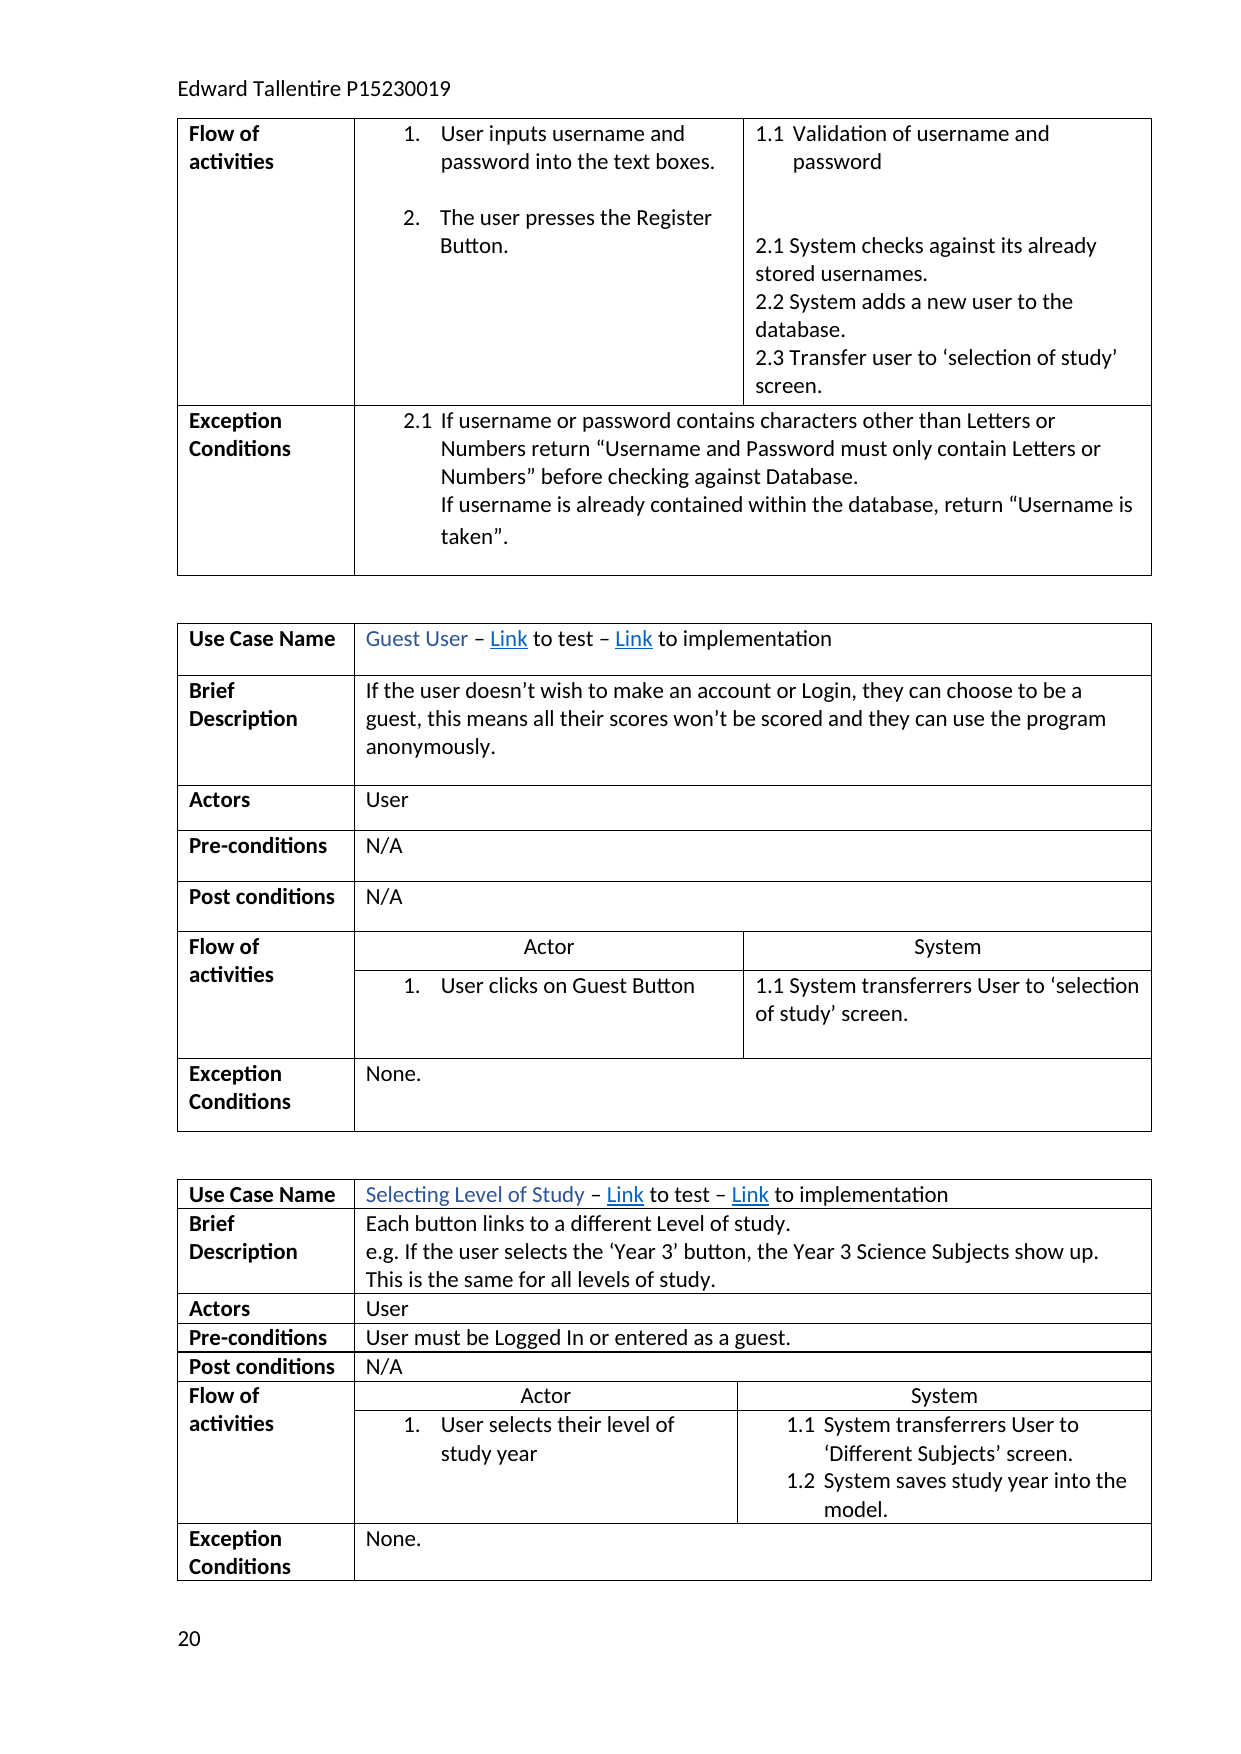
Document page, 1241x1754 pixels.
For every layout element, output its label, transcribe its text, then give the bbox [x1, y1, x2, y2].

table_cell User clicks on Guest Button [355, 971, 743, 1058]
table_cell Exception Conditions [178, 1524, 354, 1580]
table_cell Actor [355, 1382, 737, 1409]
table_cell Actor [355, 932, 743, 970]
table_header Use Case Name [178, 1180, 354, 1208]
table_cell Actors [178, 786, 354, 830]
table_cell Pre-conditions [178, 831, 354, 881]
table_cell N/A [355, 1353, 1151, 1381]
table_cell Post conditions [178, 1353, 354, 1381]
table_cell User inputs username and password into the text boxes. The user presses the Register Button. [355, 119, 743, 405]
table_cell Flow of activities [178, 1382, 354, 1523]
table_cell Post conditions [178, 882, 354, 931]
table_cell User [355, 1294, 1151, 1322]
table_cell Validation of username and password 2.1 System checks against its already stored usernames. 2.2 System adds a new user to the database. 2.3 Transfer user to ‘selection of study’ screen. [744, 119, 1151, 405]
table_cell User [355, 786, 1151, 830]
table_cell Each button links to a different Level of study. e.g. If the user selects the ‘Year 3’ button, the Year 3 Science Subjects show up. This is the same for all levels of study. [355, 1209, 1151, 1293]
table_cell None. [355, 1524, 1151, 1580]
table_cell System transferrers User to ‘Different Subjects’ screen. System saves study year into the model. [738, 1411, 1151, 1523]
table_cell Flow of activities [178, 932, 354, 1058]
table_header Use Case Name [178, 624, 354, 675]
table_cell System [744, 932, 1151, 970]
table_header Guest User – Link to test – Link to implementation [355, 624, 1151, 675]
table_cell If username or password contains characters other than Letters or Numbers return “Username and Password must only contain Letters or Numbers” before checking against Database. If username is already contained within the database, return “Username is taken”. [355, 406, 1151, 575]
table_cell Exception Conditions [178, 406, 354, 575]
table_cell If the user doesn’t wish to make an account or Login, they can choose to be a guest, this means all their scores won’t be scored and they can use the program anonymously. [355, 676, 1151, 784]
table_cell Pre-conditions [178, 1324, 354, 1351]
table_cell Actors [178, 1294, 354, 1322]
table_cell System [738, 1382, 1151, 1409]
table_header Selecting Level of Study – Link to test – Link to implementation [355, 1180, 1151, 1208]
table_cell N/A [355, 882, 1151, 931]
table_cell Flow of activities [178, 119, 354, 405]
table_cell User selects their level of study year [355, 1411, 737, 1523]
table_cell N/A [355, 831, 1151, 881]
table_cell User must be Logged In or entered as a guest. [355, 1324, 1151, 1351]
table_cell None. [355, 1059, 1151, 1131]
table_cell Exception Conditions [178, 1059, 354, 1131]
table_cell Brief Description [178, 1209, 354, 1293]
table_cell Brief Description [178, 676, 354, 784]
table_cell 1.1 System transferrers User to ‘selection of study’ screen. [744, 971, 1151, 1058]
